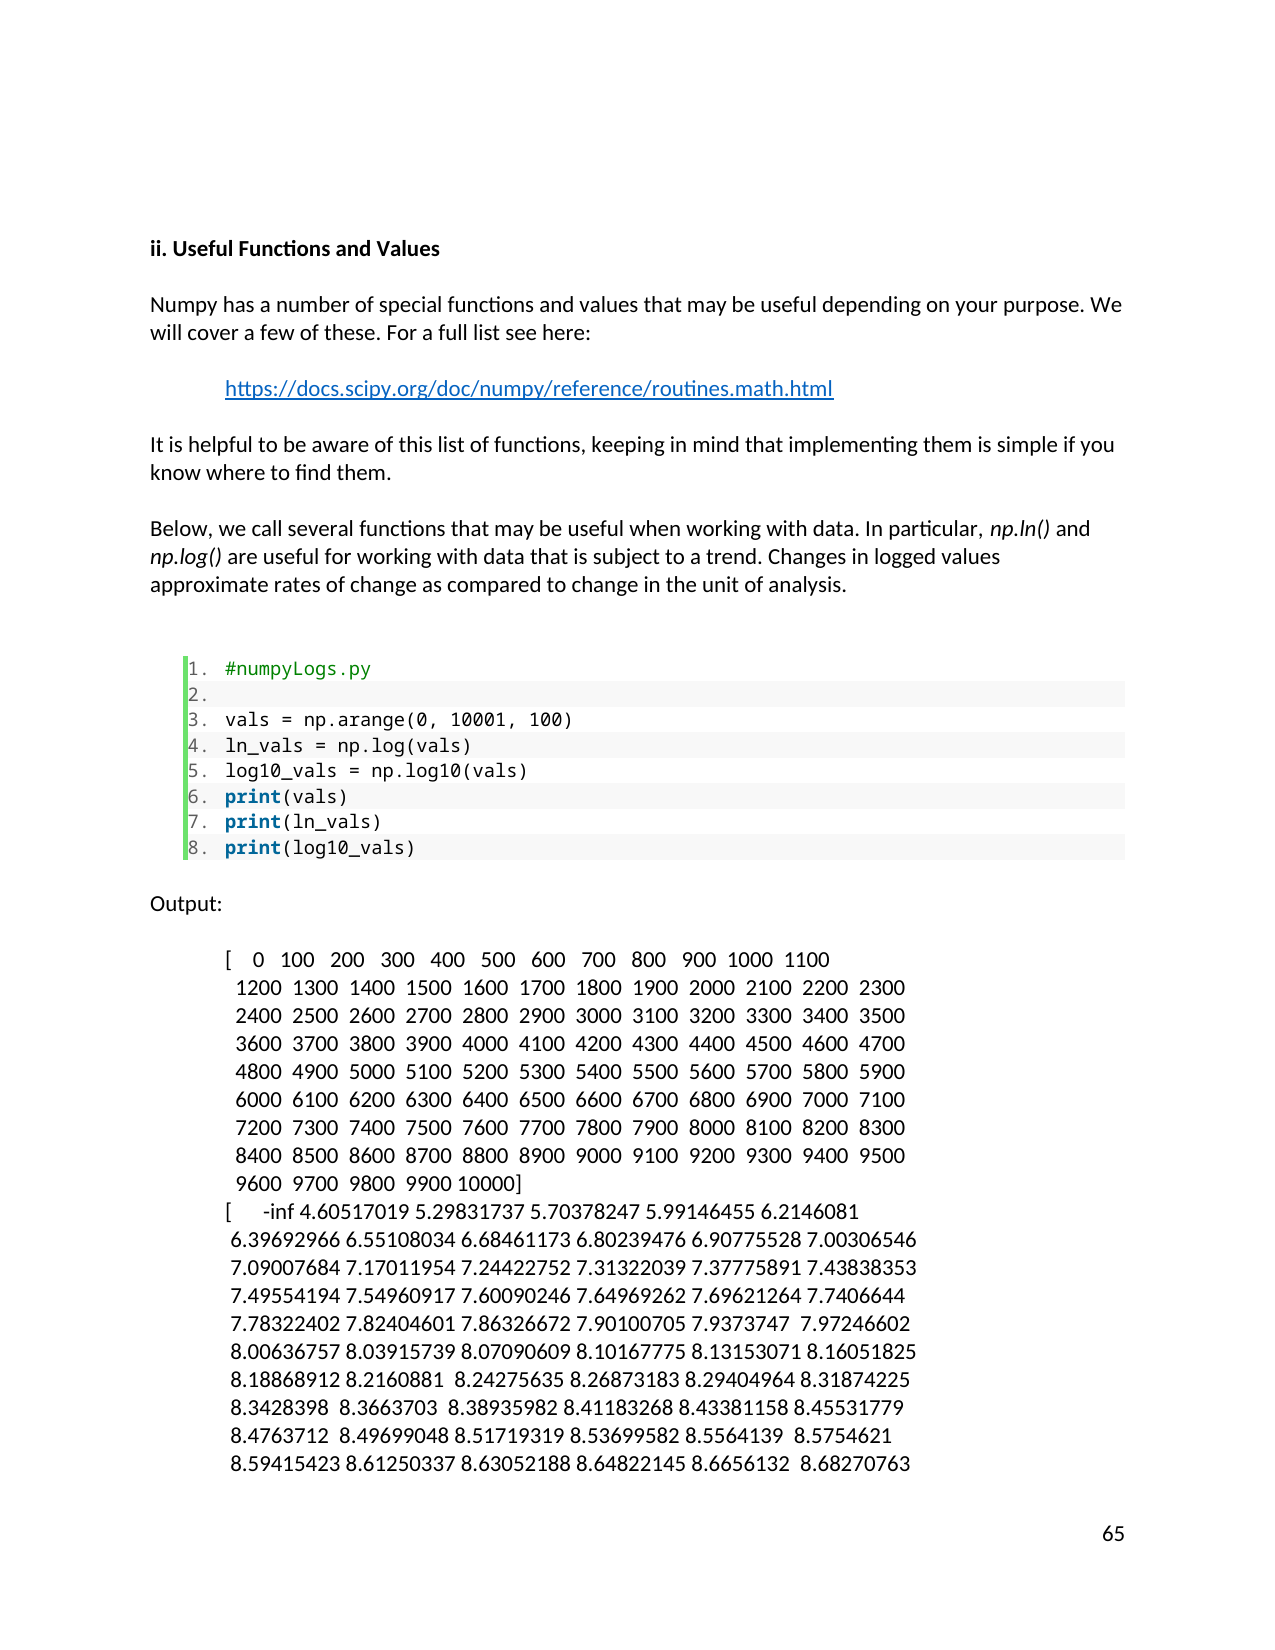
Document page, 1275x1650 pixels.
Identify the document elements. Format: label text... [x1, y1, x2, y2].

text Below, we call several functions that may be useful when working with data. In particular, np.ln() and np.log() are useful for working with data that is subject to a trend. Changes in logged values approximate rates of change as compared to change in the unit of analysis. [150, 514, 1125, 598]
list log10_vals = np.log10(vals) [188, 758, 1125, 783]
text 6.39692966 6.55108034 6.68461173 6.80239476 6.90775528 7.00306546 [225, 1225, 1125, 1253]
text 8.4763712 8.49699048 8.51719319 8.53699582 8.5564139 8.5754621 [225, 1421, 1125, 1449]
text Output: [150, 889, 1125, 917]
text 7.78322402 7.82404601 7.86326672 7.90100705 7.9373747 7.97246602 [225, 1309, 1125, 1337]
text Numpy has a number of special functions and values that may be useful depending on your purpose. We will cover a few of these. For a full list see here: [150, 290, 1125, 346]
text 9600 9700 9800 9900 10000] [225, 1169, 1125, 1197]
text 7200 7300 7400 7500 7600 7700 7800 7900 8000 8100 8200 8300 [225, 1113, 1125, 1141]
text 3600 3700 3800 3900 4000 4100 4200 4300 4400 4500 4600 4700 [225, 1029, 1125, 1057]
text 4800 4900 5000 5100 5200 5300 5400 5500 5600 5700 5800 5900 [225, 1057, 1125, 1085]
text 6000 6100 6200 6300 6400 6500 6600 6700 6800 6900 7000 7100 [225, 1085, 1125, 1113]
text 8400 8500 8600 8700 8800 8900 9000 9100 9200 9300 9400 9500 [225, 1141, 1125, 1169]
list ln_vals = np.log(vals) [188, 732, 1125, 758]
text https://docs.scipy.org/doc/numpy/reference/routines.math.html [150, 374, 1125, 402]
text [ 0 100 200 300 400 500 600 700 800 900 1000 1100 [225, 945, 1125, 973]
text ii. Useful Functions and Values [150, 234, 1125, 262]
text It is helpful to be aware of this list of functions, keeping in mind that implementing them is simple if you know where to find them. [150, 430, 1125, 486]
list vals = np.arange(0, 10001, 100) [188, 707, 1125, 732]
text 8.00636757 8.03915739 8.07090609 8.10167775 8.13153071 8.16051825 [225, 1337, 1125, 1365]
text 7.49554194 7.54960917 7.60090246 7.64969262 7.69621264 7.7406644 [225, 1281, 1125, 1309]
text 2400 2500 2600 2700 2800 2900 3000 3100 3200 3300 3400 3500 [225, 1001, 1125, 1029]
text [ -inf 4.60517019 5.29831737 5.70378247 5.99146455 6.2146081 [225, 1197, 1125, 1225]
text 8.59415423 8.61250337 8.63052188 8.64822145 8.6656132 8.68270763 [225, 1449, 1125, 1477]
list print(log10_vals) [188, 834, 1125, 860]
text 7.09007684 7.17011954 7.24422752 7.31322039 7.37775891 7.43838353 [225, 1253, 1125, 1281]
list print(vals) [188, 783, 1125, 809]
text 1200 1300 1400 1500 1600 1700 1800 1900 2000 2100 2200 2300 [225, 973, 1125, 1001]
list print(ln_vals) [188, 809, 1125, 834]
list #numpyLogs.py [188, 656, 1125, 681]
text 8.3428398 8.3663703 8.38935982 8.41183268 8.43381158 8.45531779 [225, 1393, 1125, 1421]
text 8.18868912 8.2160881 8.24275635 8.26873183 8.29404964 8.31874225 [225, 1365, 1125, 1393]
